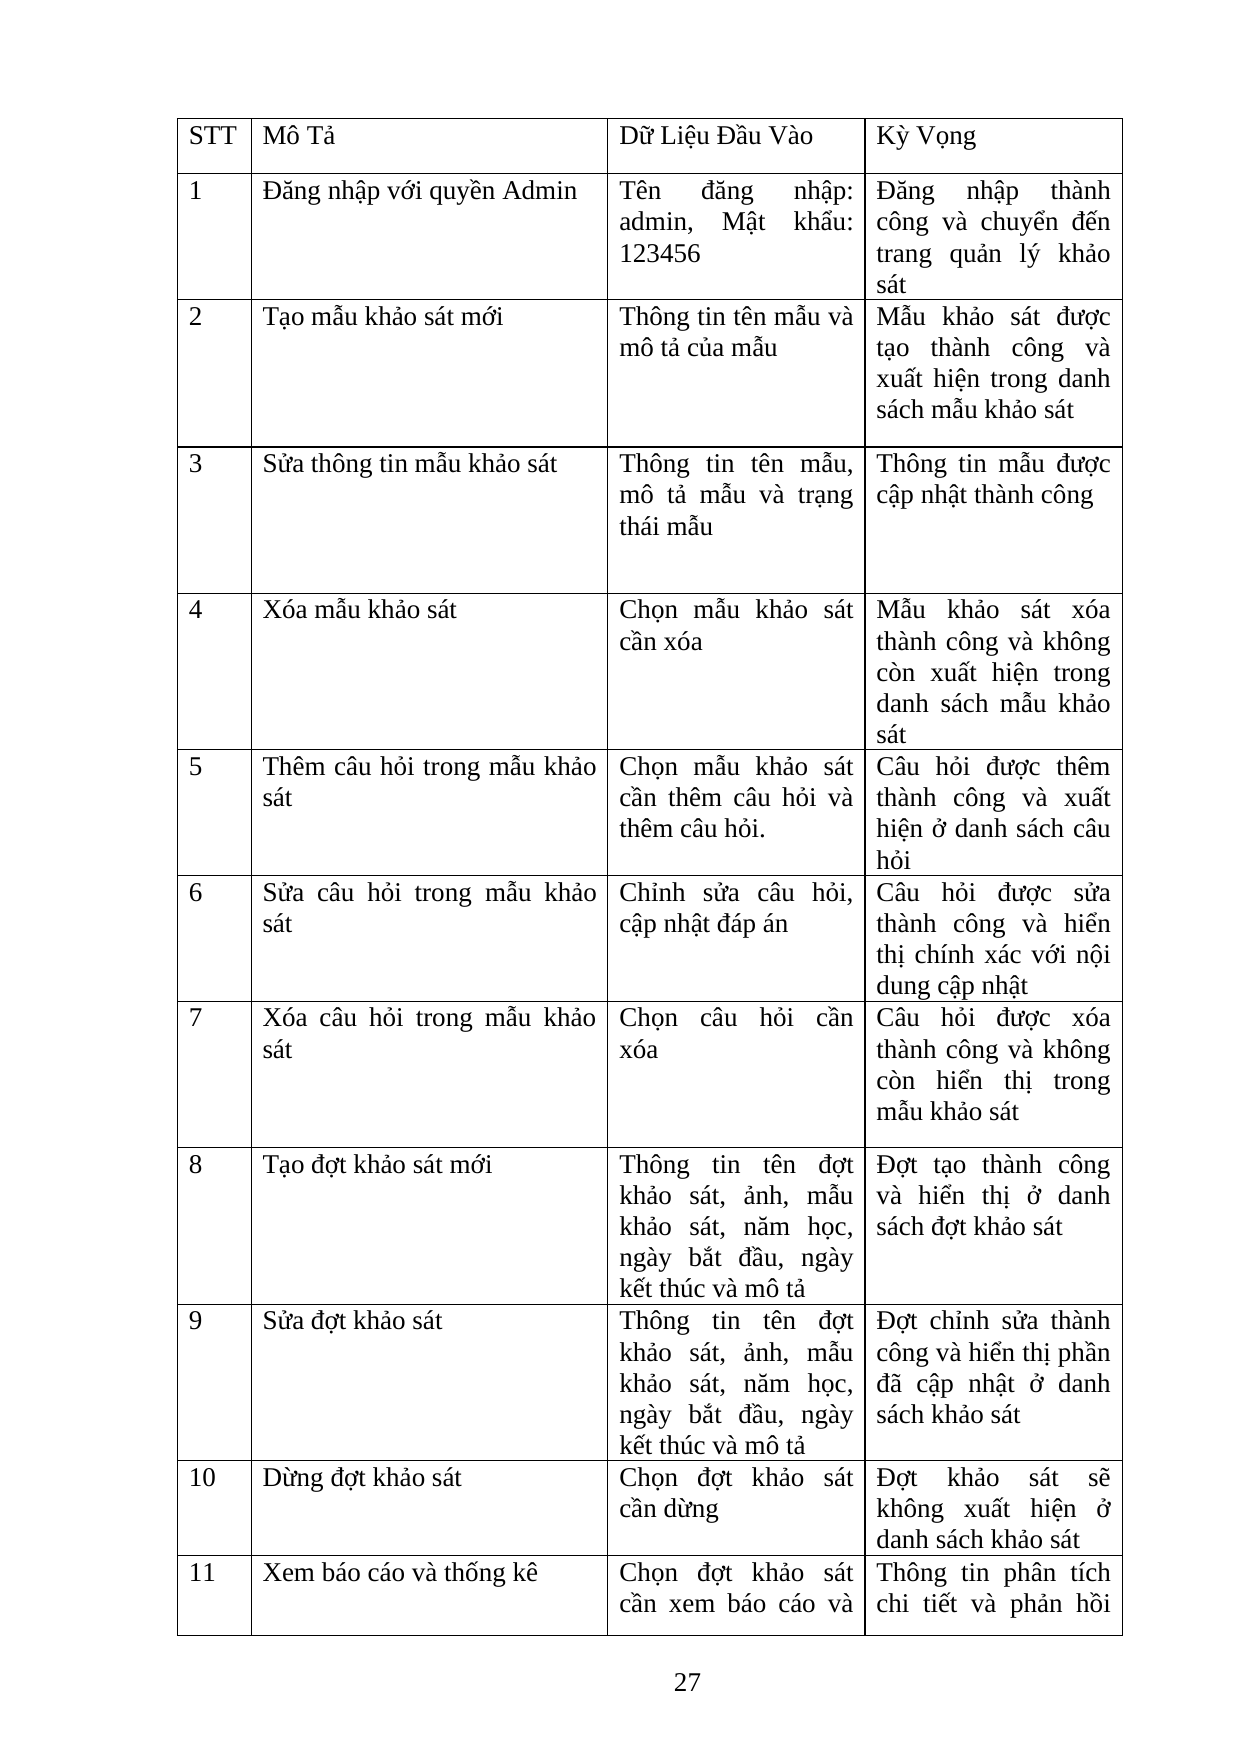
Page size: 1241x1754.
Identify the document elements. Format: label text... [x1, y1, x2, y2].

table_cell Sửa câu hỏi trong mẫu khảo sát [252, 876, 607, 1001]
table_cell Câu hỏi được thêm thành công và xuất hiện ở danh sách câu hỏi [866, 750, 1122, 875]
table_cell Mẫu khảo sát xóa thành công và không còn xuất hiện trong danh sách mẫu khảo sát [866, 594, 1122, 749]
table_cell Đăng nhập thành công và chuyển đến trang quản lý khảo sát [866, 174, 1122, 299]
table_cell Chọn đợt khảo sát cần dừng [608, 1461, 864, 1555]
table_cell 4 [178, 594, 251, 749]
table_cell Thông tin tên đợt khảo sát, ảnh, mẫu khảo sát, năm học, ngày bắt đầu, ngày kết thúc và mô tả [608, 1305, 864, 1460]
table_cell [252, 1556, 607, 1635]
table_cell Chọn câu hỏi cần xóa [608, 1002, 864, 1147]
table_cell Sửa thông tin mẫu khảo sát [252, 448, 607, 592]
table_header Kỳ Vọng [866, 119, 1122, 173]
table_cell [608, 1556, 864, 1635]
table_cell Mẫu khảo sát được tạo thành công và xuất hiện trong danh sách mẫu khảo sát [866, 300, 1122, 446]
table_cell Thông tin tên mẫu và mô tả của mẫu [608, 300, 864, 446]
table_cell 8 [178, 1148, 251, 1303]
table_cell Xóa câu hỏi trong mẫu khảo sát [252, 1002, 607, 1147]
table_cell Dừng đợt khảo sát [252, 1461, 607, 1555]
table_cell Thông tin tên đợt khảo sát, ảnh, mẫu khảo sát, năm học, ngày bắt đầu, ngày kết thúc và mô tả [608, 1148, 864, 1303]
table_cell 10 [178, 1461, 251, 1555]
table_cell 3 [178, 448, 251, 592]
table_cell Xóa mẫu khảo sát [252, 594, 607, 749]
table_cell 7 [178, 1002, 251, 1147]
table_cell Chọn mẫu khảo sát cần thêm câu hỏi và thêm câu hỏi. [608, 750, 864, 875]
table_cell 9 [178, 1305, 251, 1460]
table_header Dữ Liệu Đầu Vào [608, 119, 864, 173]
table_cell 6 [178, 876, 251, 1001]
table_cell 11 [178, 1556, 251, 1635]
table_cell Tạo đợt khảo sát mới [252, 1148, 607, 1303]
table_cell Đợt khảo sát sẽ không xuất hiện ở danh sách khảo sát [866, 1461, 1122, 1555]
table_cell Chỉnh sửa câu hỏi, cập nhật đáp án [608, 876, 864, 1001]
table_cell Câu hỏi được sửa thành công và hiển thị chính xác với nội dung cập nhật [866, 876, 1122, 1001]
table_cell Thông tin tên mẫu, mô tả mẫu và trạng thái mẫu [608, 448, 864, 592]
table_cell 1 [178, 174, 251, 299]
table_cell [866, 1556, 1122, 1635]
table_cell 2 [178, 300, 251, 446]
table_header Mô Tả [252, 119, 607, 173]
table_cell Sửa đợt khảo sát [252, 1305, 607, 1460]
table_cell Đợt tạo thành công và hiển thị ở danh sách đợt khảo sát [866, 1148, 1122, 1303]
table_cell Đợt chỉnh sửa thành công và hiển thị phần đã cập nhật ở danh sách khảo sát [866, 1305, 1122, 1460]
table_cell Tên đăng nhập: admin, Mật khẩu: 123456 [608, 174, 864, 299]
table_cell Câu hỏi được xóa thành công và không còn hiển thị trong mẫu khảo sát [866, 1002, 1122, 1147]
table_cell Thông tin mẫu được cập nhật thành công [866, 448, 1122, 592]
table_cell 5 [178, 750, 251, 875]
table_cell Thêm câu hỏi trong mẫu khảo sát [252, 750, 607, 875]
table_cell Tạo mẫu khảo sát mới [252, 300, 607, 446]
table_cell Đăng nhập với quyền Admin [252, 174, 607, 299]
table_cell Chọn mẫu khảo sát cần xóa [608, 594, 864, 749]
table_header STT [178, 119, 251, 173]
